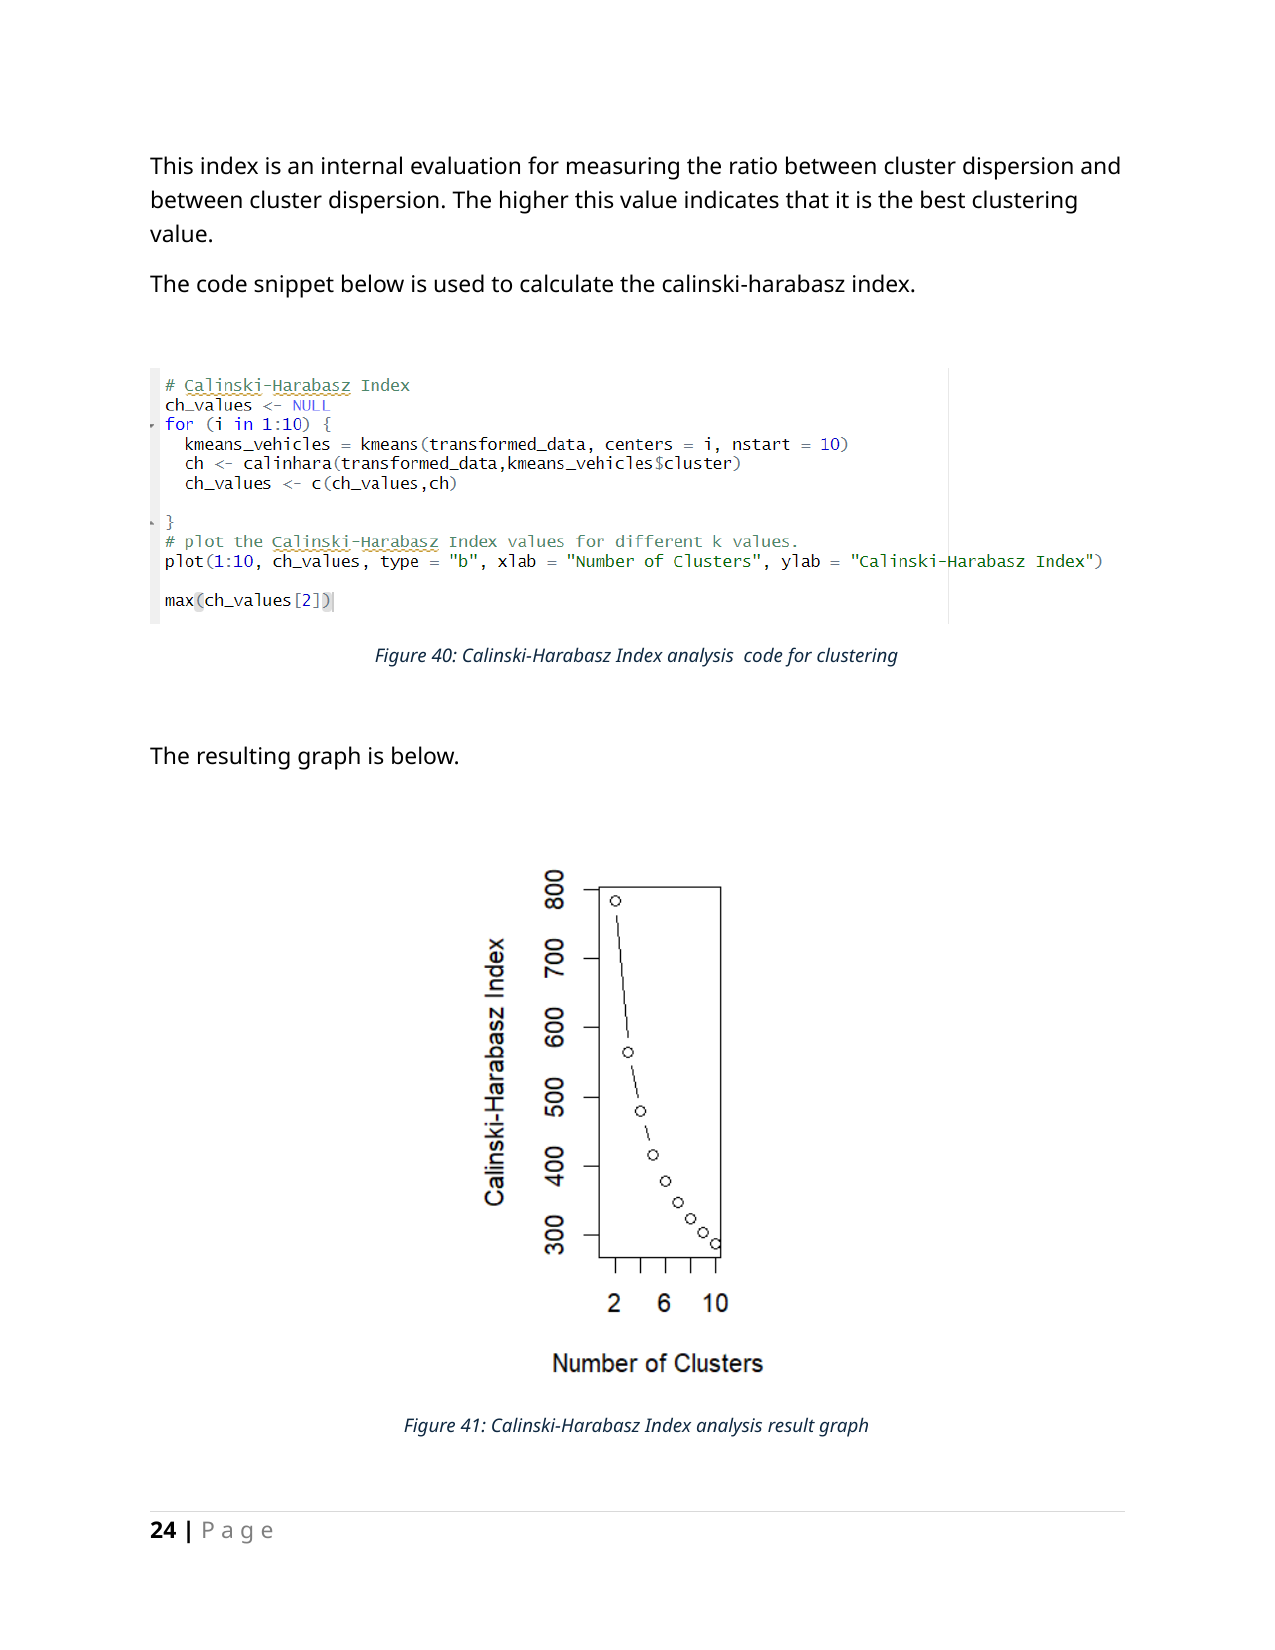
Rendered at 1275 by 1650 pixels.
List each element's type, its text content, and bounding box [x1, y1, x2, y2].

text Figure 40: Calinski-Harabasz Index analysis code for clustering [150, 643, 1125, 668]
text Figure 41: Calinski-Harabasz Index analysis result graph [150, 1412, 1125, 1438]
text The resulting graph is below. [150, 739, 1125, 771]
picture [150, 368, 1125, 624]
text This index is an internal evaluation for measuring the ratio between cluster dispersion and between cluster dispersion. The higher this value indicates that it is the best clustering value. [150, 150, 1125, 249]
text The code snippet below is used to calculate the calinski-harabasz index. [150, 268, 1125, 299]
picture [476, 840, 799, 1393]
